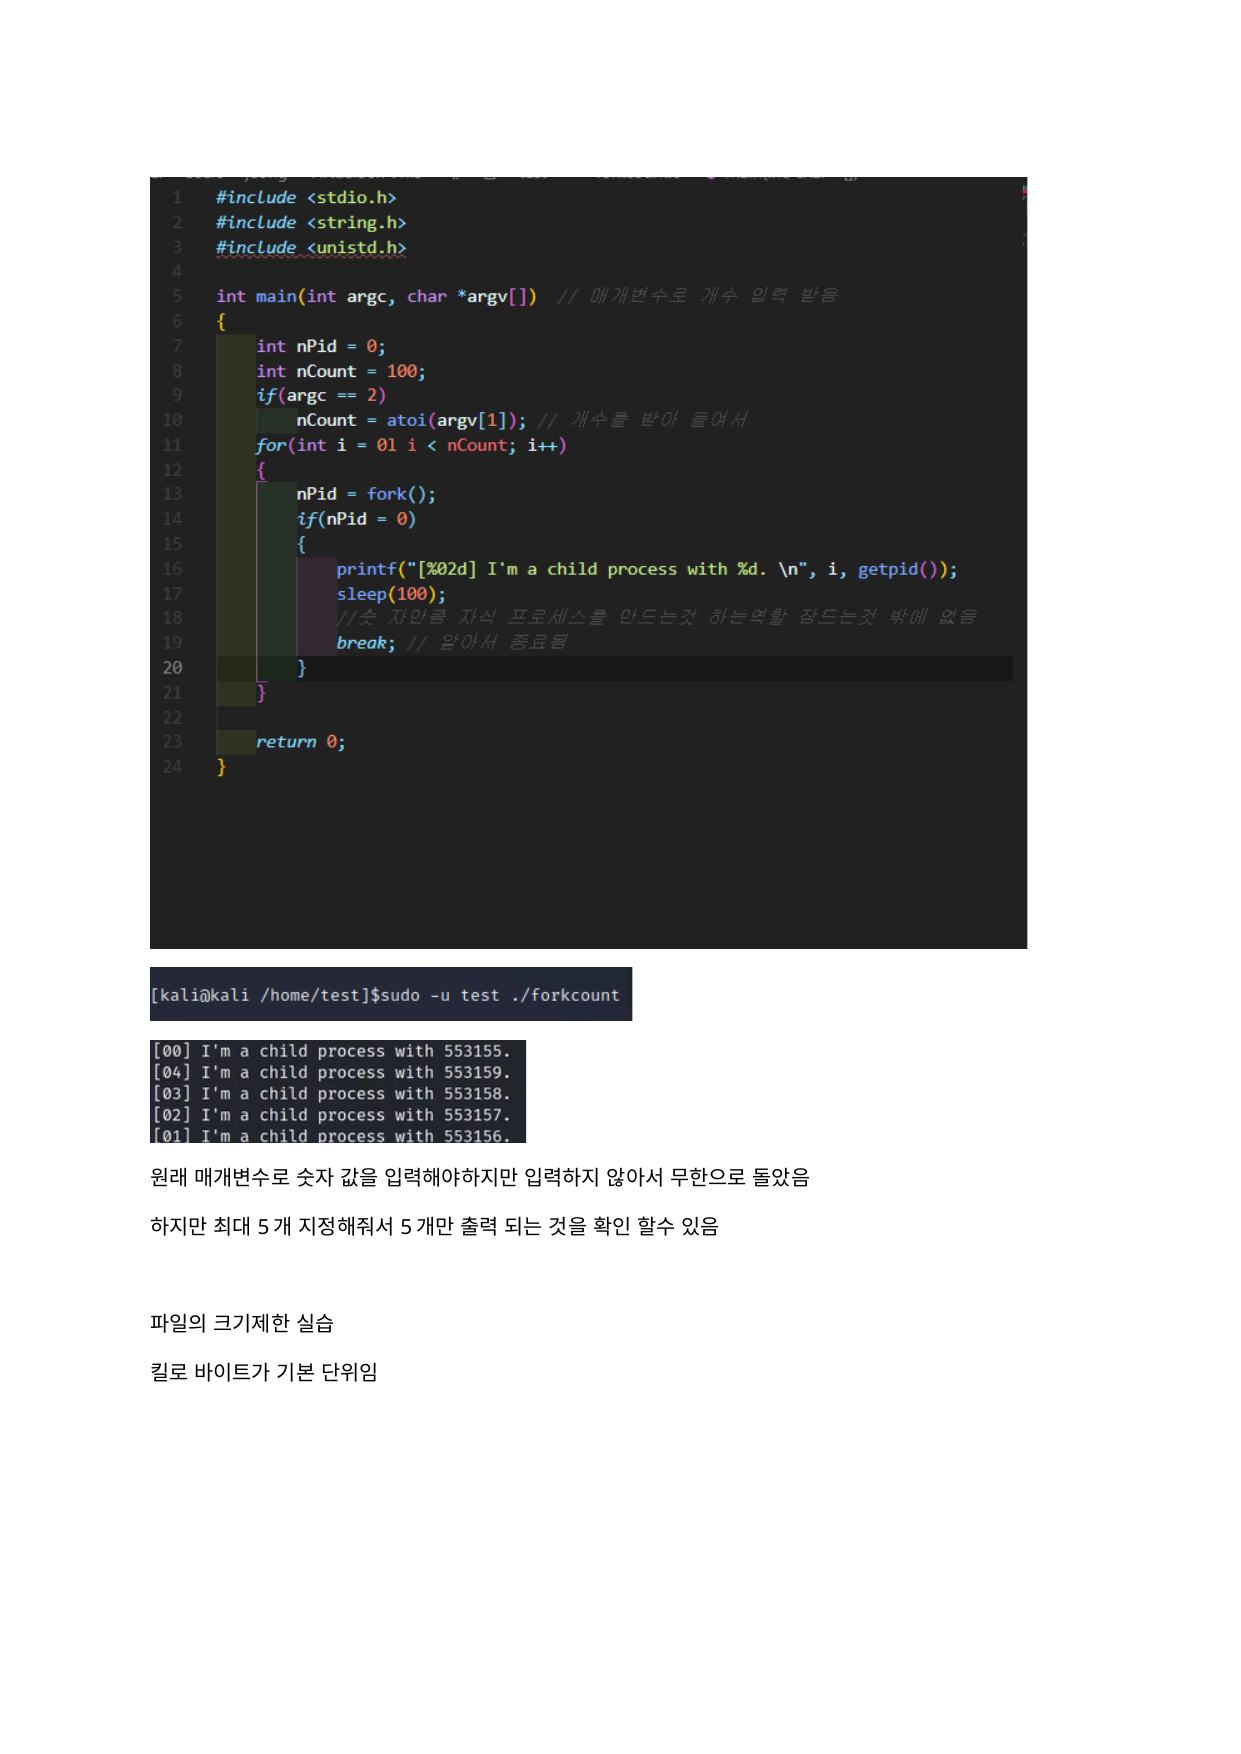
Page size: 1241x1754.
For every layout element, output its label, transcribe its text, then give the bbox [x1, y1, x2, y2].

picture [150, 967, 633, 1021]
picture [150, 177, 1028, 949]
picture [150, 1040, 527, 1143]
text 하지만 최대 5개 지정해줘서 5개만 출력 되는 것을 확인 할수 있음 [150, 1211, 1090, 1241]
text 킬로 바이트가 기본 단위임 [150, 1356, 1090, 1387]
text 파일의 크기제한 실습 [150, 1307, 1090, 1337]
text 원래 매개변수로 숫자 값을 입력해야하지만 입력하지 않아서 무한으로 돌았음 [150, 1161, 1090, 1191]
